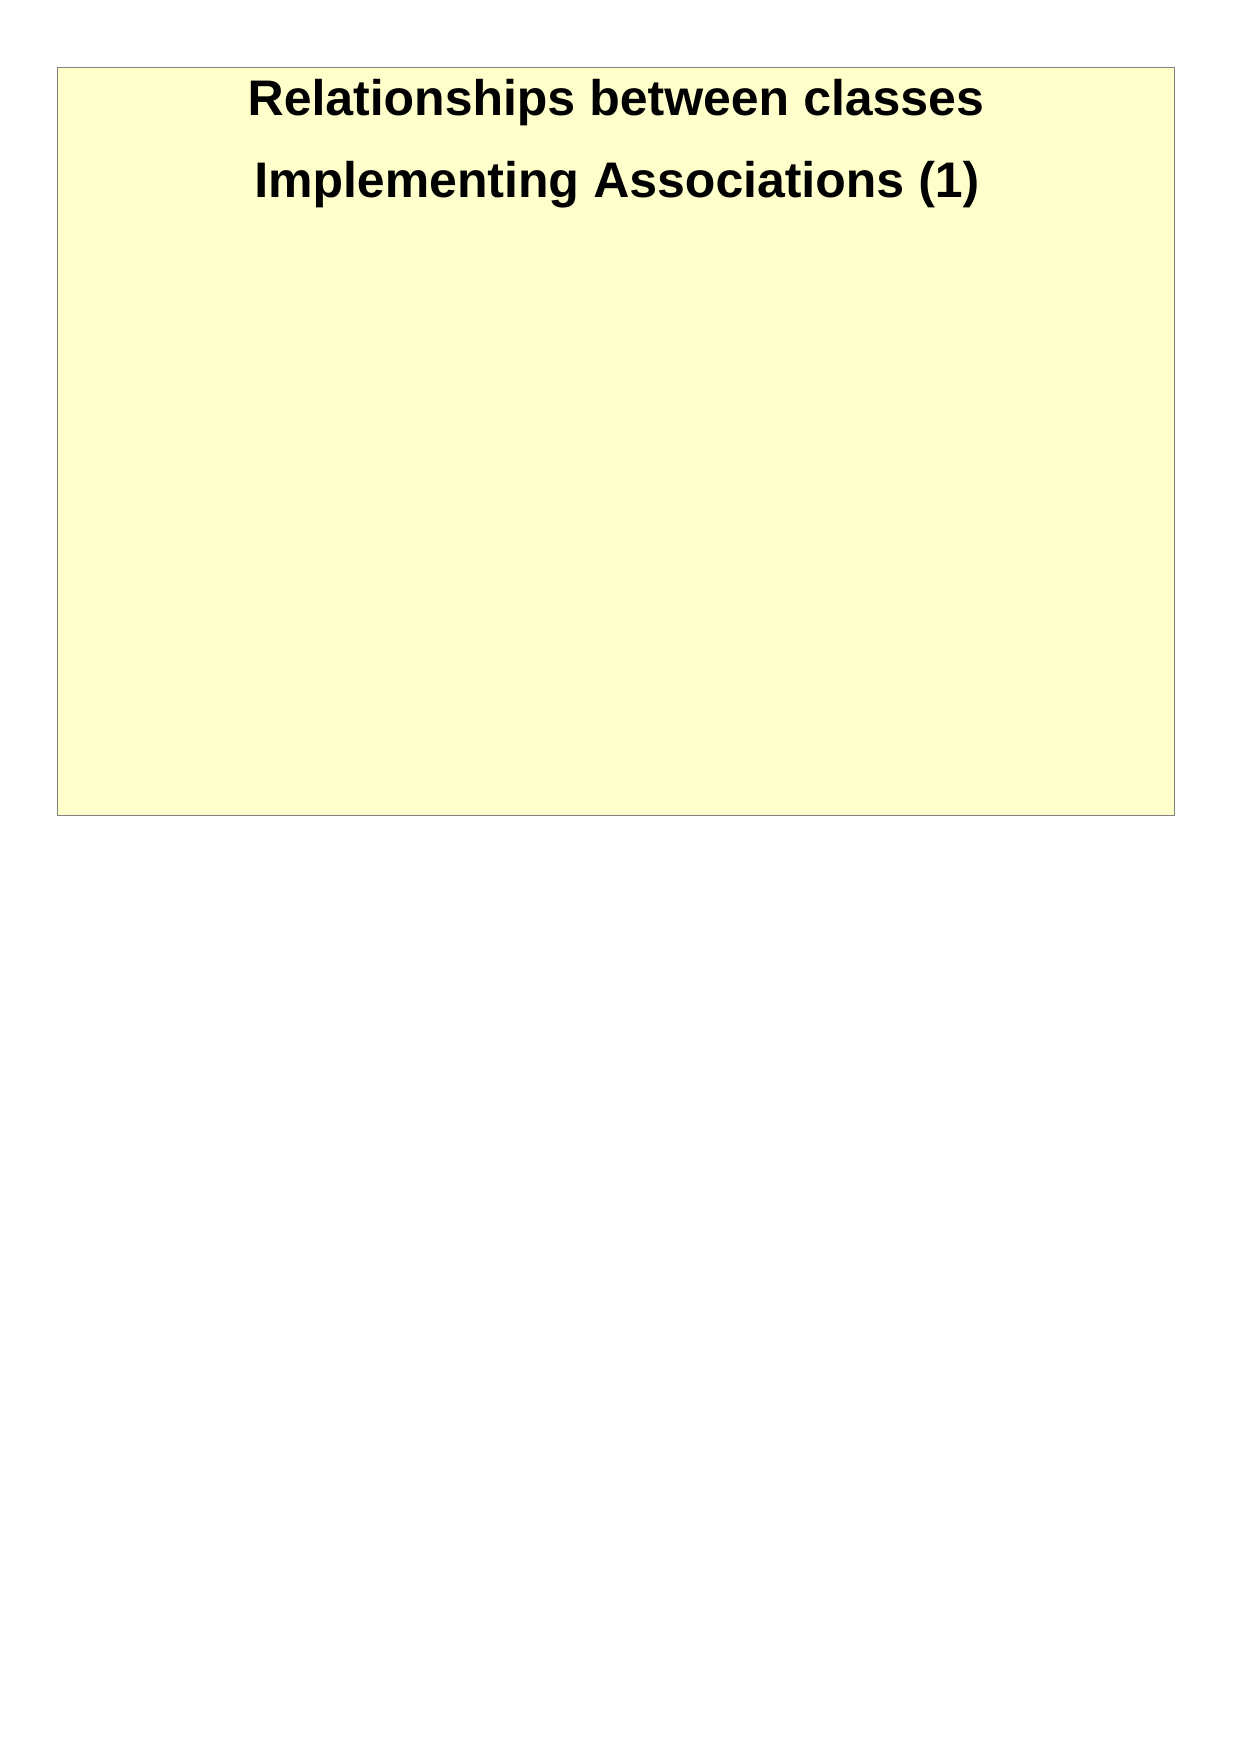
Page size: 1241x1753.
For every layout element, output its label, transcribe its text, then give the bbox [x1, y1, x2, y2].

text Relationships between classes Implementing Associations (1) [247, 69, 1025, 208]
